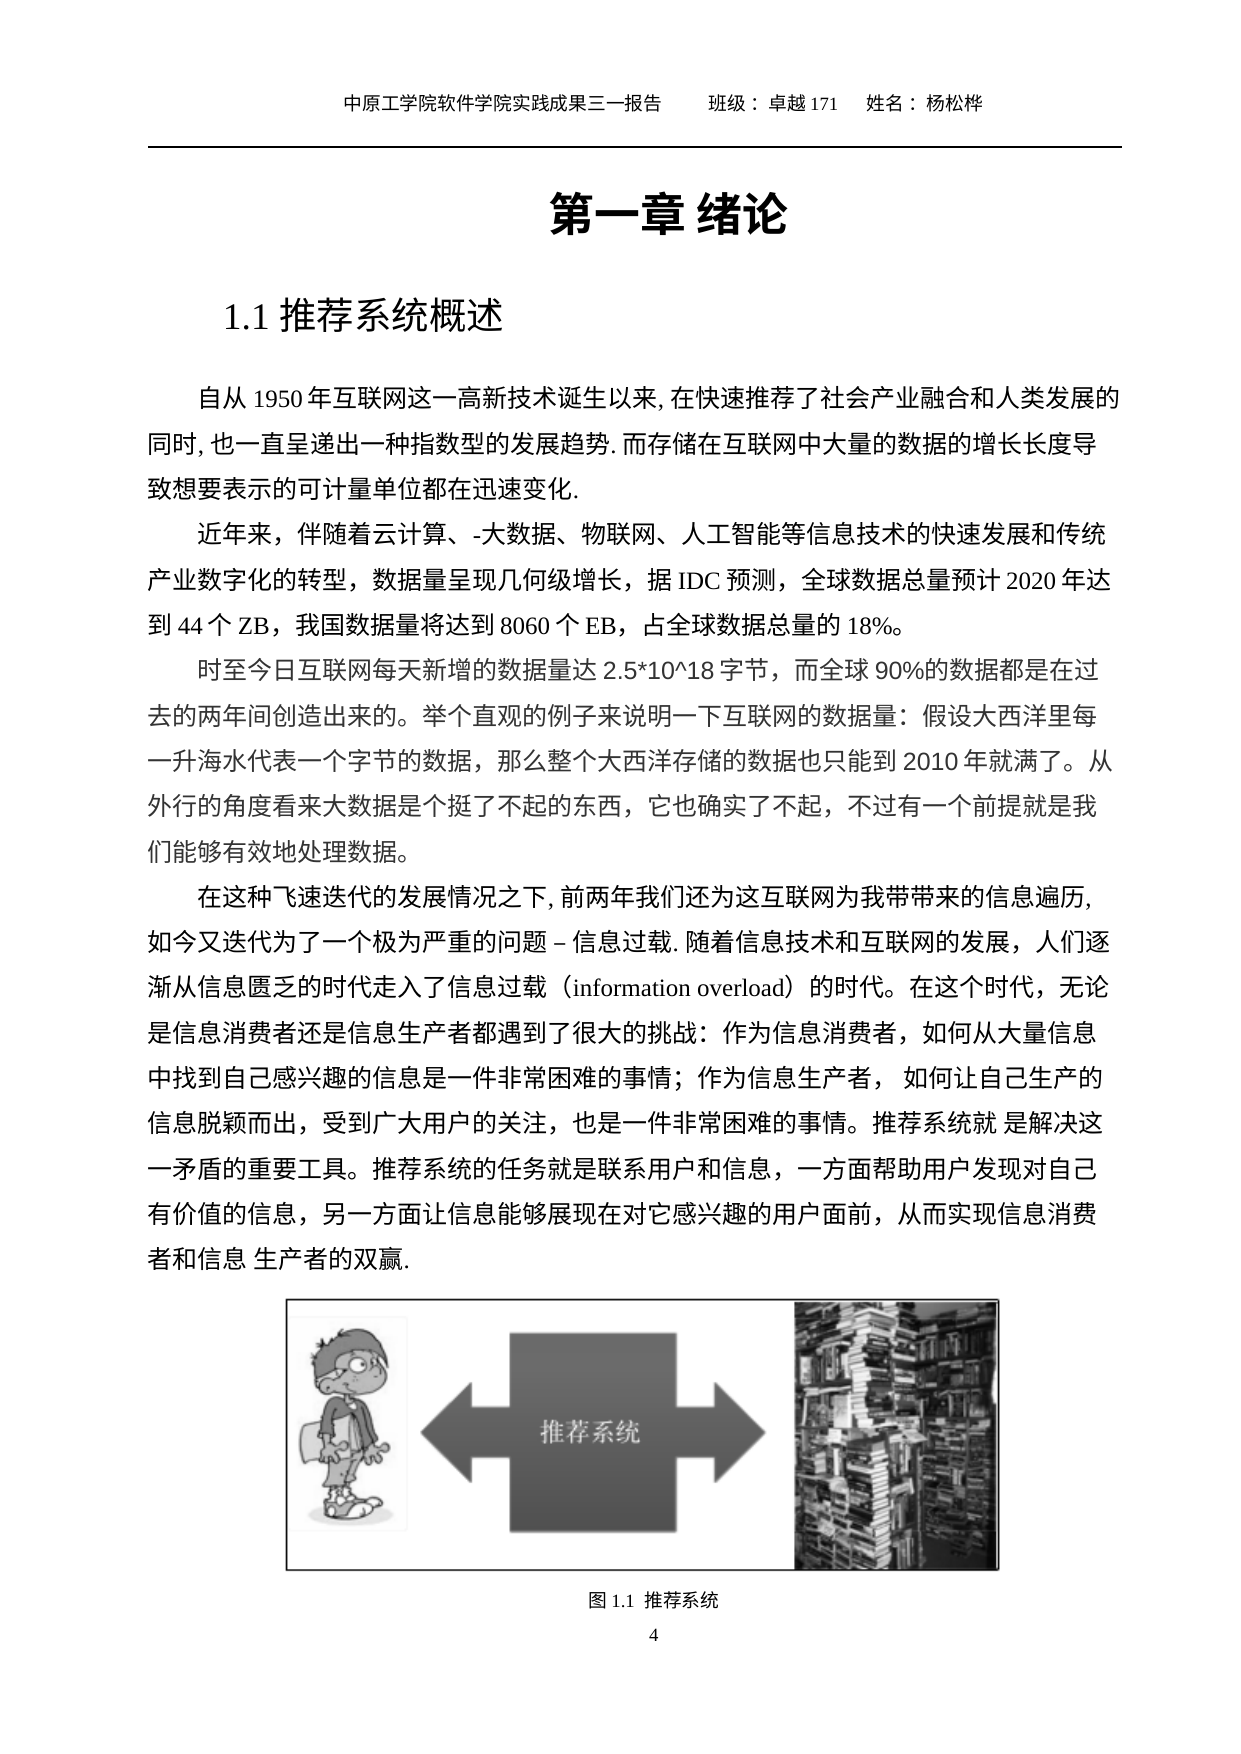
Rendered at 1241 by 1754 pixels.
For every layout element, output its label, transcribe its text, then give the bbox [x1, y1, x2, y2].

picture [272, 1285, 1020, 1579]
text 在这种飞速迭代的发展情况之下, 前两年我们还为这互联网为我带带来的信息遍历, 如今又迭代为了一个极为严重的问题 – 信息过载. 随着信息技术和互联网的发展，人们逐渐从信息匮乏的时代走入了信息过载（information overload）的时代。在这个时代，无论是信息消费者还是信息生产者都遇到了很大的挑战：作为信息消费者，如何从大量信息中找到自己感兴趣的信息是一件非常困难的事情；作为信息生产者， 如何让自己生产的信息脱颖而出，受到广大用户的关注，也是一件非常困难的事情。推荐系统就 是解决这一矛盾的重要工具。推荐系统的任务就是联系用户和信息，一方面帮助用户发现对自己 有价值的信息，另一方面让信息能够展现在对它感兴趣的用户面前，从而实现信息消费者和信息 生产者的双赢. [148, 877, 1122, 1276]
text 时至今日互联网每天新增的数据量达2.5*10^18字节，而全球90%的数据都是在过去的两年间创造出来的。举个直观的例子来说明一下互联网的数据量：假设大西洋里每一升海水代表一个字节的数据，那么整个大西洋存储的数据也只能到2010年就满了。从外行的角度看来大数据是个挺了不起的东西，它也确实了不起，不过有一个前提就是我们能够有效地处理数据。 [148, 651, 1122, 868]
title 第一章 绪论 [148, 178, 1097, 244]
text 图 1.1 推荐系统 [148, 1585, 1122, 1612]
subtitle 1.1 推荐系统概述 [148, 286, 1122, 340]
text 近年来，伴随着云计算、-大数据、物联网、人工智能等信息技术的快速发展和传统产业数字化的转型，数据量呈现几何级增长，据IDC预测，全球数据总量预计2020年达到44个ZB，我国数据量将达到8060个EB，占全球数据总量的18%。 [148, 515, 1122, 642]
text 自从1950年互联网这一高新技术诞生以来, 在快速推荐了社会产业融合和人类发展的同时, 也一直呈递出一种指数型的发展趋势. 而存储在互联网中大量的数据的增长长度导致想要表示的可计量单位都在迅速变化. [148, 379, 1122, 506]
